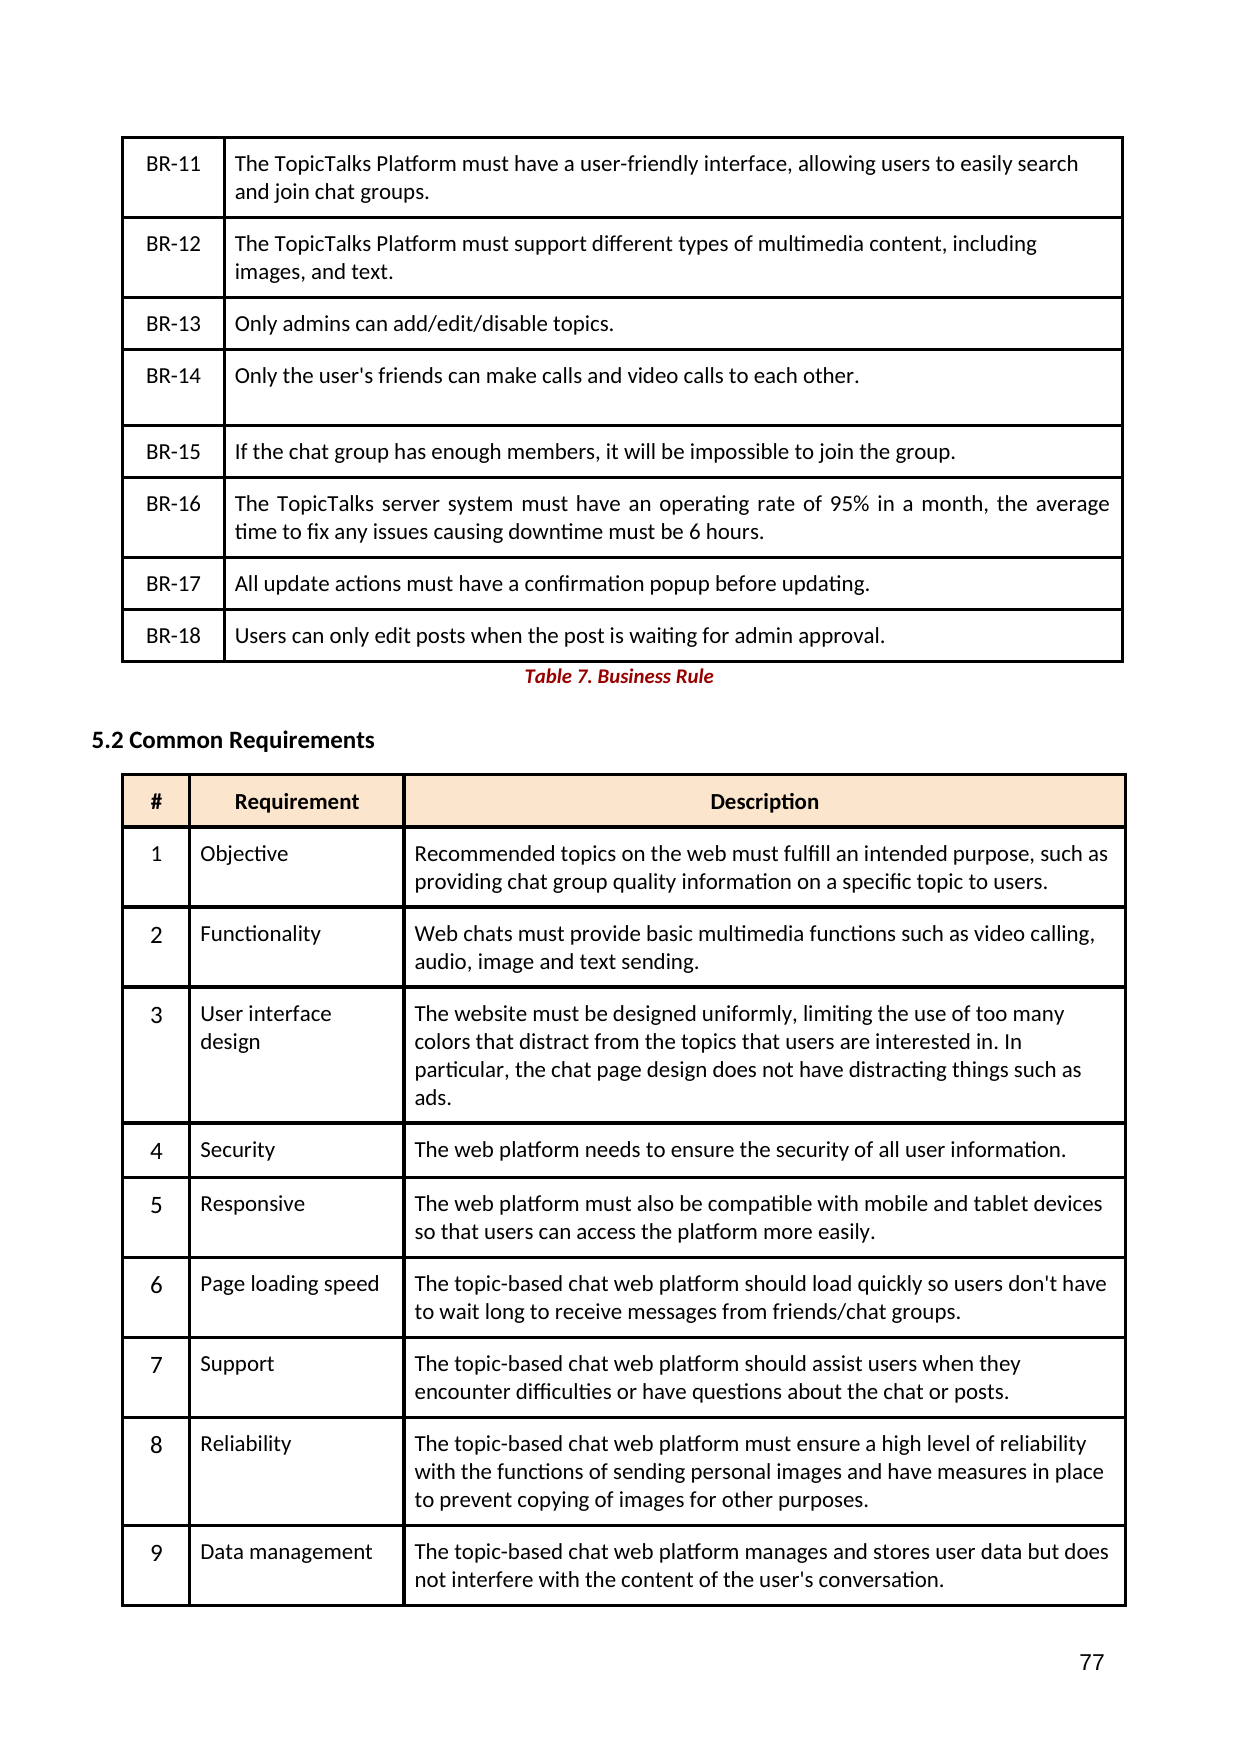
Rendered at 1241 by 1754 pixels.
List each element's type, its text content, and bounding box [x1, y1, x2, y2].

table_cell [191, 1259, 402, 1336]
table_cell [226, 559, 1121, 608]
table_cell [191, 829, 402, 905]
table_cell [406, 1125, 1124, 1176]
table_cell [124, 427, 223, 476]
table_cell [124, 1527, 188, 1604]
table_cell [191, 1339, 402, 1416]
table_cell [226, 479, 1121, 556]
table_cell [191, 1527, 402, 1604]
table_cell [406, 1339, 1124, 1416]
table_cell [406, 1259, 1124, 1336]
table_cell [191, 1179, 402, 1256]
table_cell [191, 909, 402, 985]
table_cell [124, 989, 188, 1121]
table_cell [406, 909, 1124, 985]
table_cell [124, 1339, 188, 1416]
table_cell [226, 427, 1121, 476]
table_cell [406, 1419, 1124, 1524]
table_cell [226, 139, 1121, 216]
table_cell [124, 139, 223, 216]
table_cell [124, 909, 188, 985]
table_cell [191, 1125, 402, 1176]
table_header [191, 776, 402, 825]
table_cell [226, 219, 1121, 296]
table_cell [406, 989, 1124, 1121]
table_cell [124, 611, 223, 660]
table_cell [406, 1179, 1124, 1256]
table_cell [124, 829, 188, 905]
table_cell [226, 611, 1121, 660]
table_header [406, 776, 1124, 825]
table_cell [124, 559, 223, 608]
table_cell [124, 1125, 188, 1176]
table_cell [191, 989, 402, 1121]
subtitle 5.2 Common Requirements [91, 724, 1104, 754]
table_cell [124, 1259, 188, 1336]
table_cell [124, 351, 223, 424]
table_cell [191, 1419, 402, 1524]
subtitle Table 7. Business Rule [136, 663, 1104, 688]
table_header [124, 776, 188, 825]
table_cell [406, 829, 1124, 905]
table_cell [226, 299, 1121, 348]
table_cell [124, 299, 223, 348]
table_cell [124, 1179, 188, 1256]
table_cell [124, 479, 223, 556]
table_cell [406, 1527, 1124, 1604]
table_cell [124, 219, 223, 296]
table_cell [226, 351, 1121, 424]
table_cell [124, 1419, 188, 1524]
